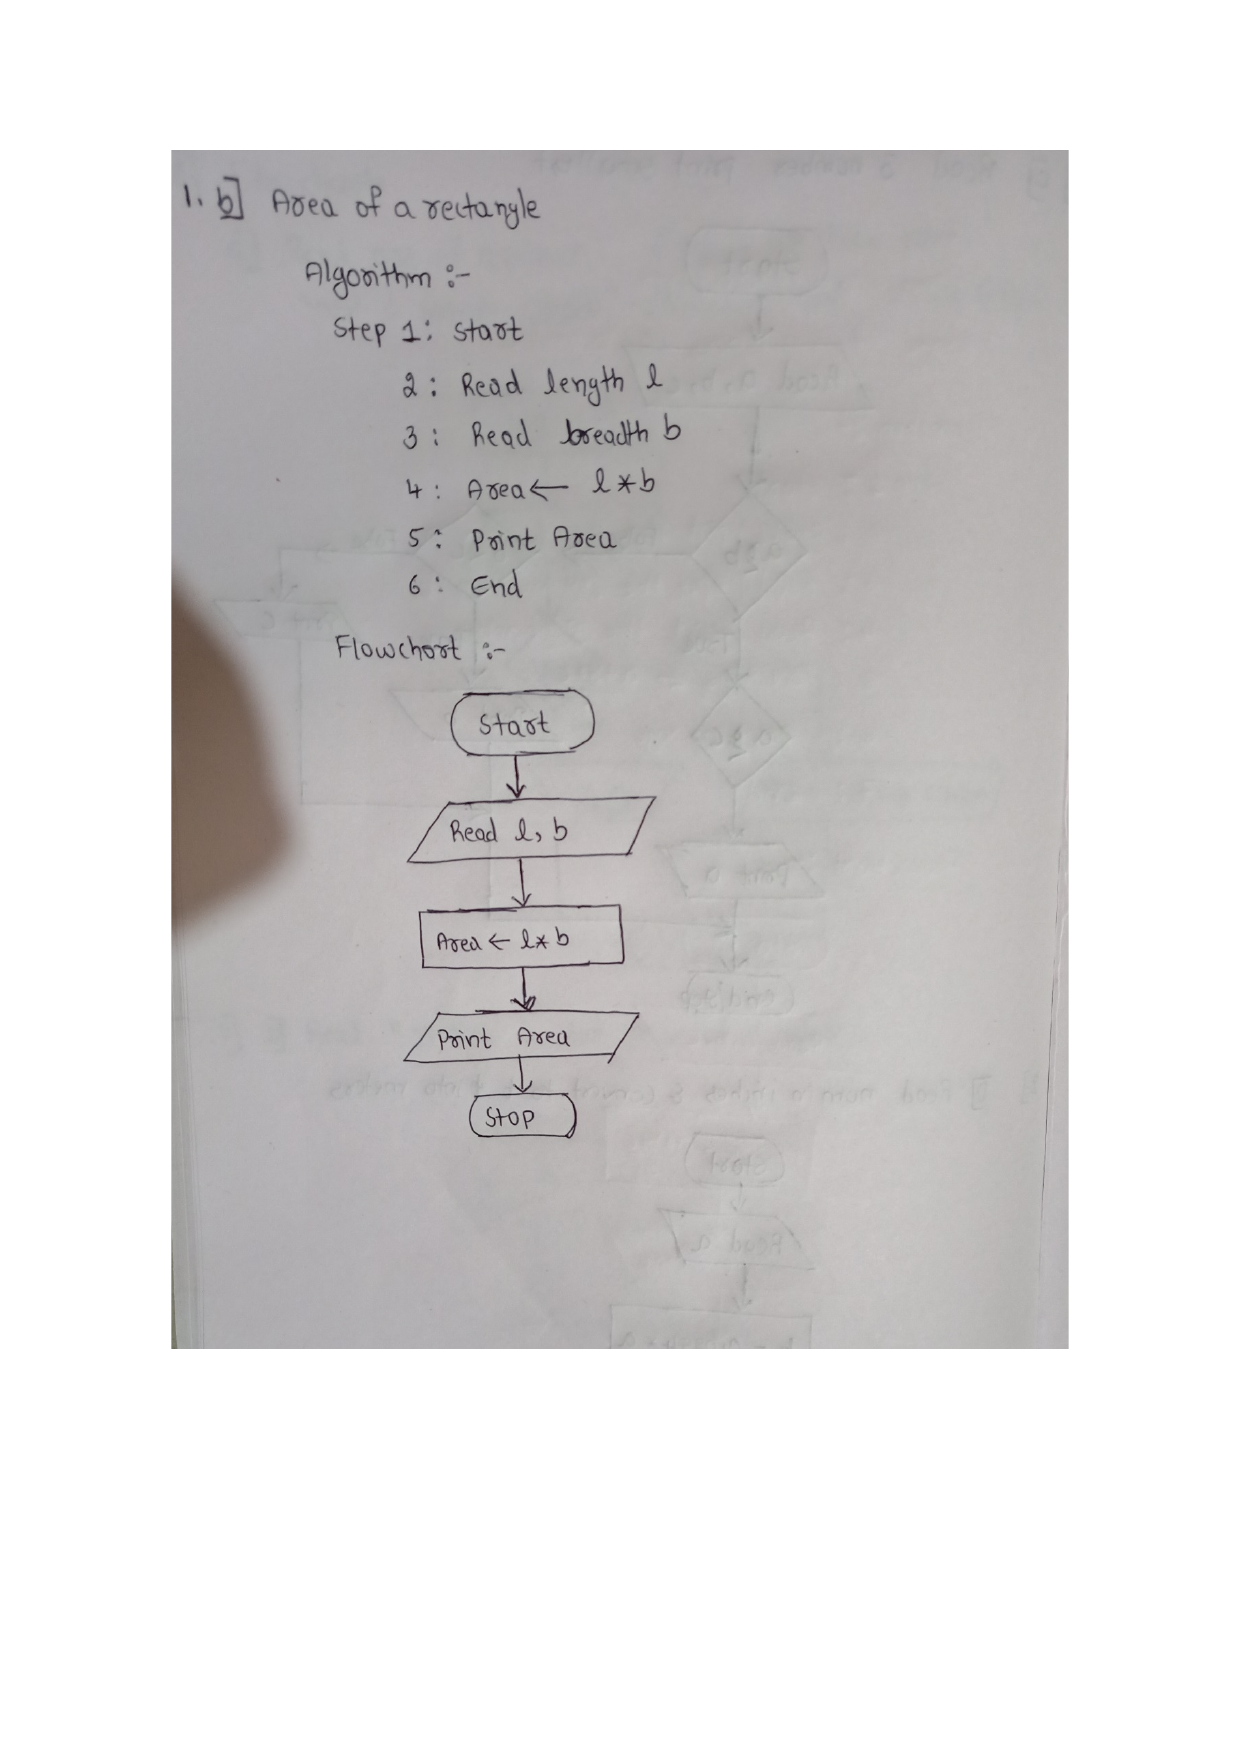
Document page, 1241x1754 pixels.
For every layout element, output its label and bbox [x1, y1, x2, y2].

picture [171, 150, 1069, 1349]
